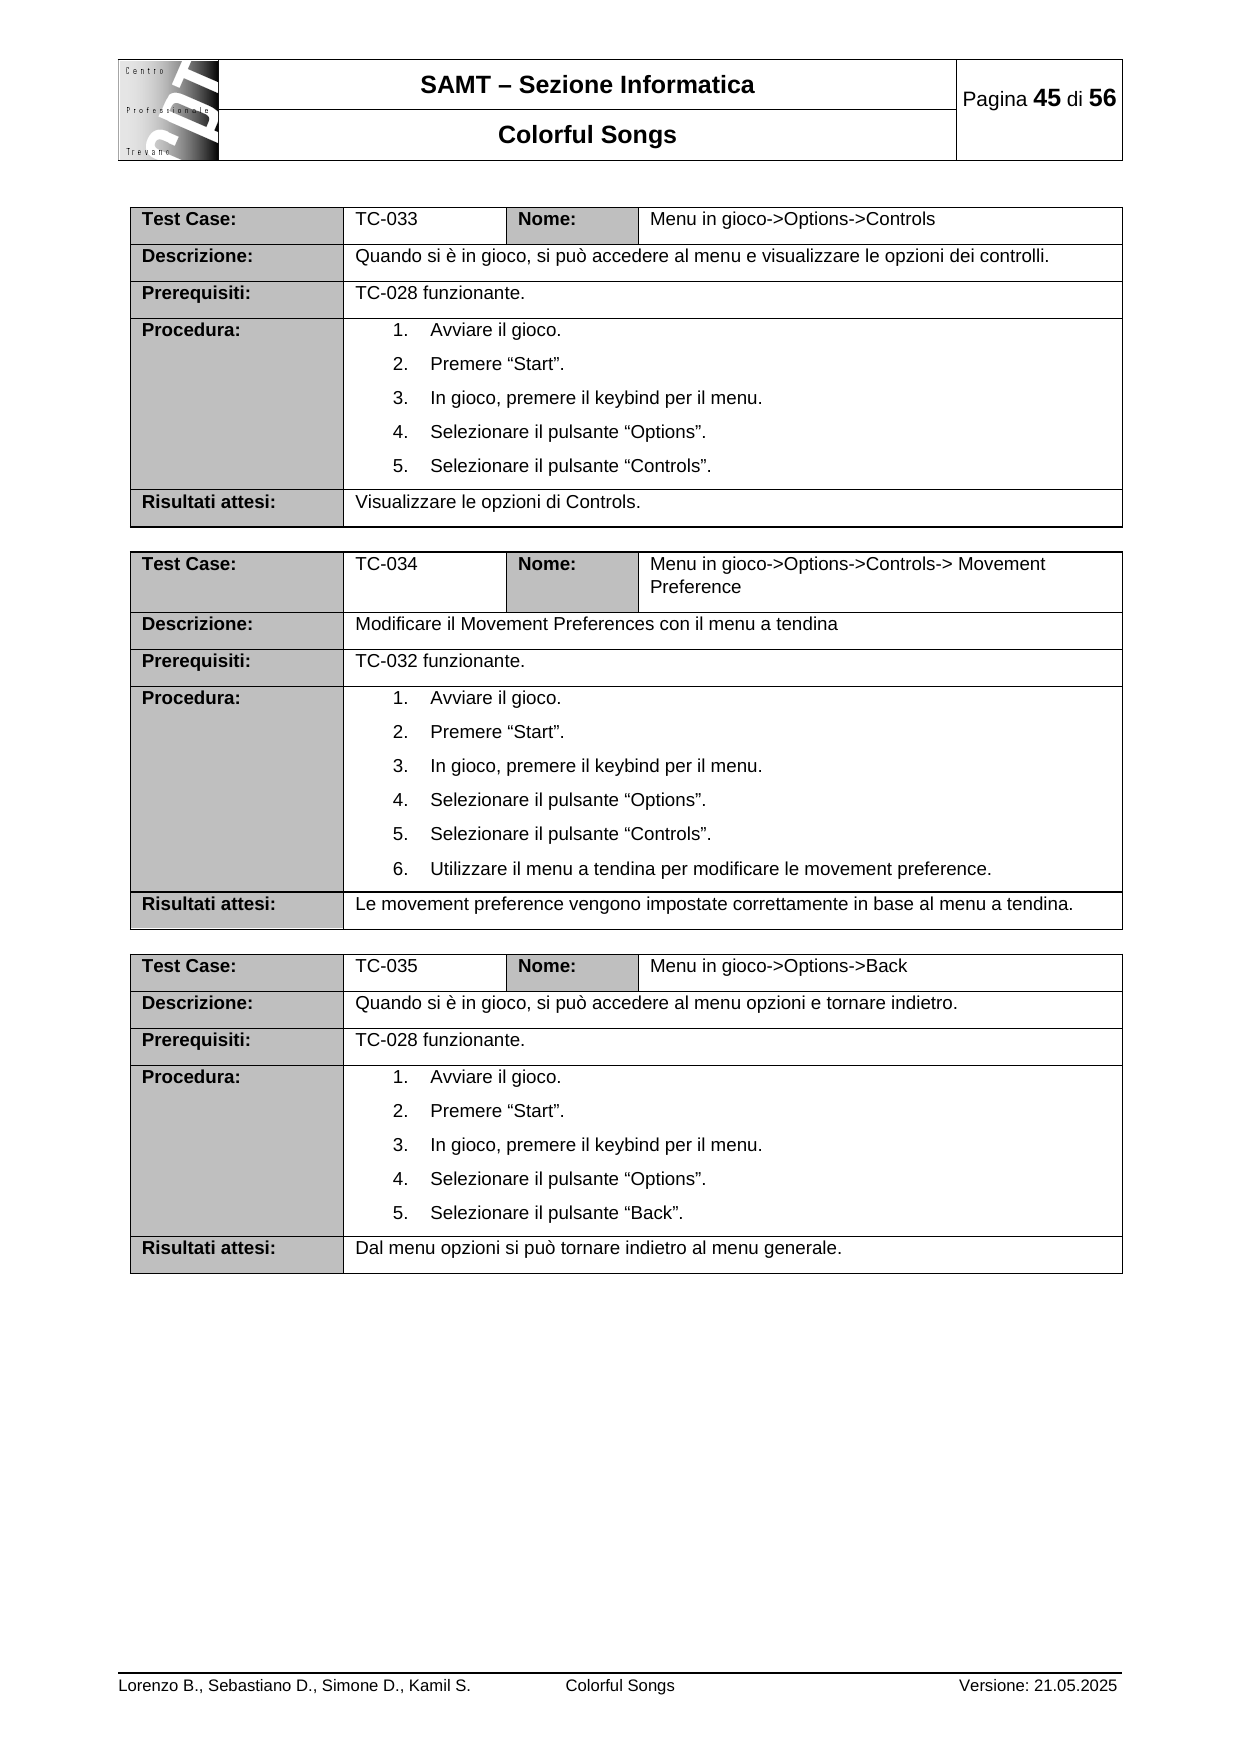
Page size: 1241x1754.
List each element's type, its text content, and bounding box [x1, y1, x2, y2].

table_cell Procedura: [131, 319, 343, 489]
table_cell Prerequisiti: [131, 1029, 343, 1065]
table_header Test Case: [131, 955, 343, 991]
table_header Test Case: [131, 553, 343, 612]
table_cell Prerequisiti: [131, 282, 343, 318]
table_cell Avviare il gioco. Premere “Start”. In gioco, premere il keybind per il menu. Selezionare il pulsante “Options”. Selezionare il pulsante “Controls”. [344, 319, 1122, 489]
table_cell Dal menu opzioni si può tornare indietro al menu generale. [344, 1237, 1122, 1273]
table_cell Quando si è in gioco, si può accedere al menu opzioni e tornare indietro. [344, 992, 1122, 1028]
table_cell TC-028 funzionante. [344, 282, 1122, 318]
table_cell Risultati attesi: [131, 490, 343, 526]
table_cell Procedura: [131, 687, 343, 891]
picture [118, 60, 219, 160]
table_header TC-035 [344, 955, 506, 991]
table_cell Avviare il gioco. Premere “Start”. In gioco, premere il keybind per il menu. Selezionare il pulsante “Options”. Selezionare il pulsante “Controls”. Utilizzare il menu a tendina per modificare le movement preference. [344, 687, 1122, 891]
table_cell Modificare il Movement Preferences con il menu a tendina [344, 613, 1122, 649]
table_cell Descrizione: [131, 245, 343, 281]
table_cell Visualizzare le opzioni di Controls. [344, 490, 1122, 526]
table_cell Prerequisiti: [131, 650, 343, 686]
table_cell TC-032 funzionante. [344, 650, 1122, 686]
table_header TC-034 [344, 553, 506, 612]
table_cell Risultati attesi: [131, 1237, 343, 1273]
table_cell Descrizione: [131, 992, 343, 1028]
table_header Test Case: [131, 208, 343, 244]
table_header Nome: [507, 208, 638, 244]
table_cell Procedura: [131, 1066, 343, 1236]
table_header Nome: [507, 553, 638, 612]
table_cell TC-028 funzionante. [344, 1029, 1122, 1065]
table_header Nome: [507, 955, 638, 991]
table_cell Risultati attesi: [131, 893, 343, 928]
table_cell Le movement preference vengono impostate correttamente in base al menu a tendina. [344, 893, 1122, 928]
table_cell Descrizione: [131, 613, 343, 649]
table_header Menu in gioco->Options->Controls-> Movement Preference [639, 553, 1122, 612]
table_cell Avviare il gioco. Premere “Start”. In gioco, premere il keybind per il menu. Selezionare il pulsante “Options”. Selezionare il pulsante “Back”. [344, 1066, 1122, 1236]
table_header Menu in gioco->Options->Controls [639, 208, 1122, 244]
table_header TC-033 [344, 208, 506, 244]
table_header Menu in gioco->Options->Back [639, 955, 1122, 991]
table_cell Quando si è in gioco, si può accedere al menu e visualizzare le opzioni dei controlli. [344, 245, 1122, 281]
